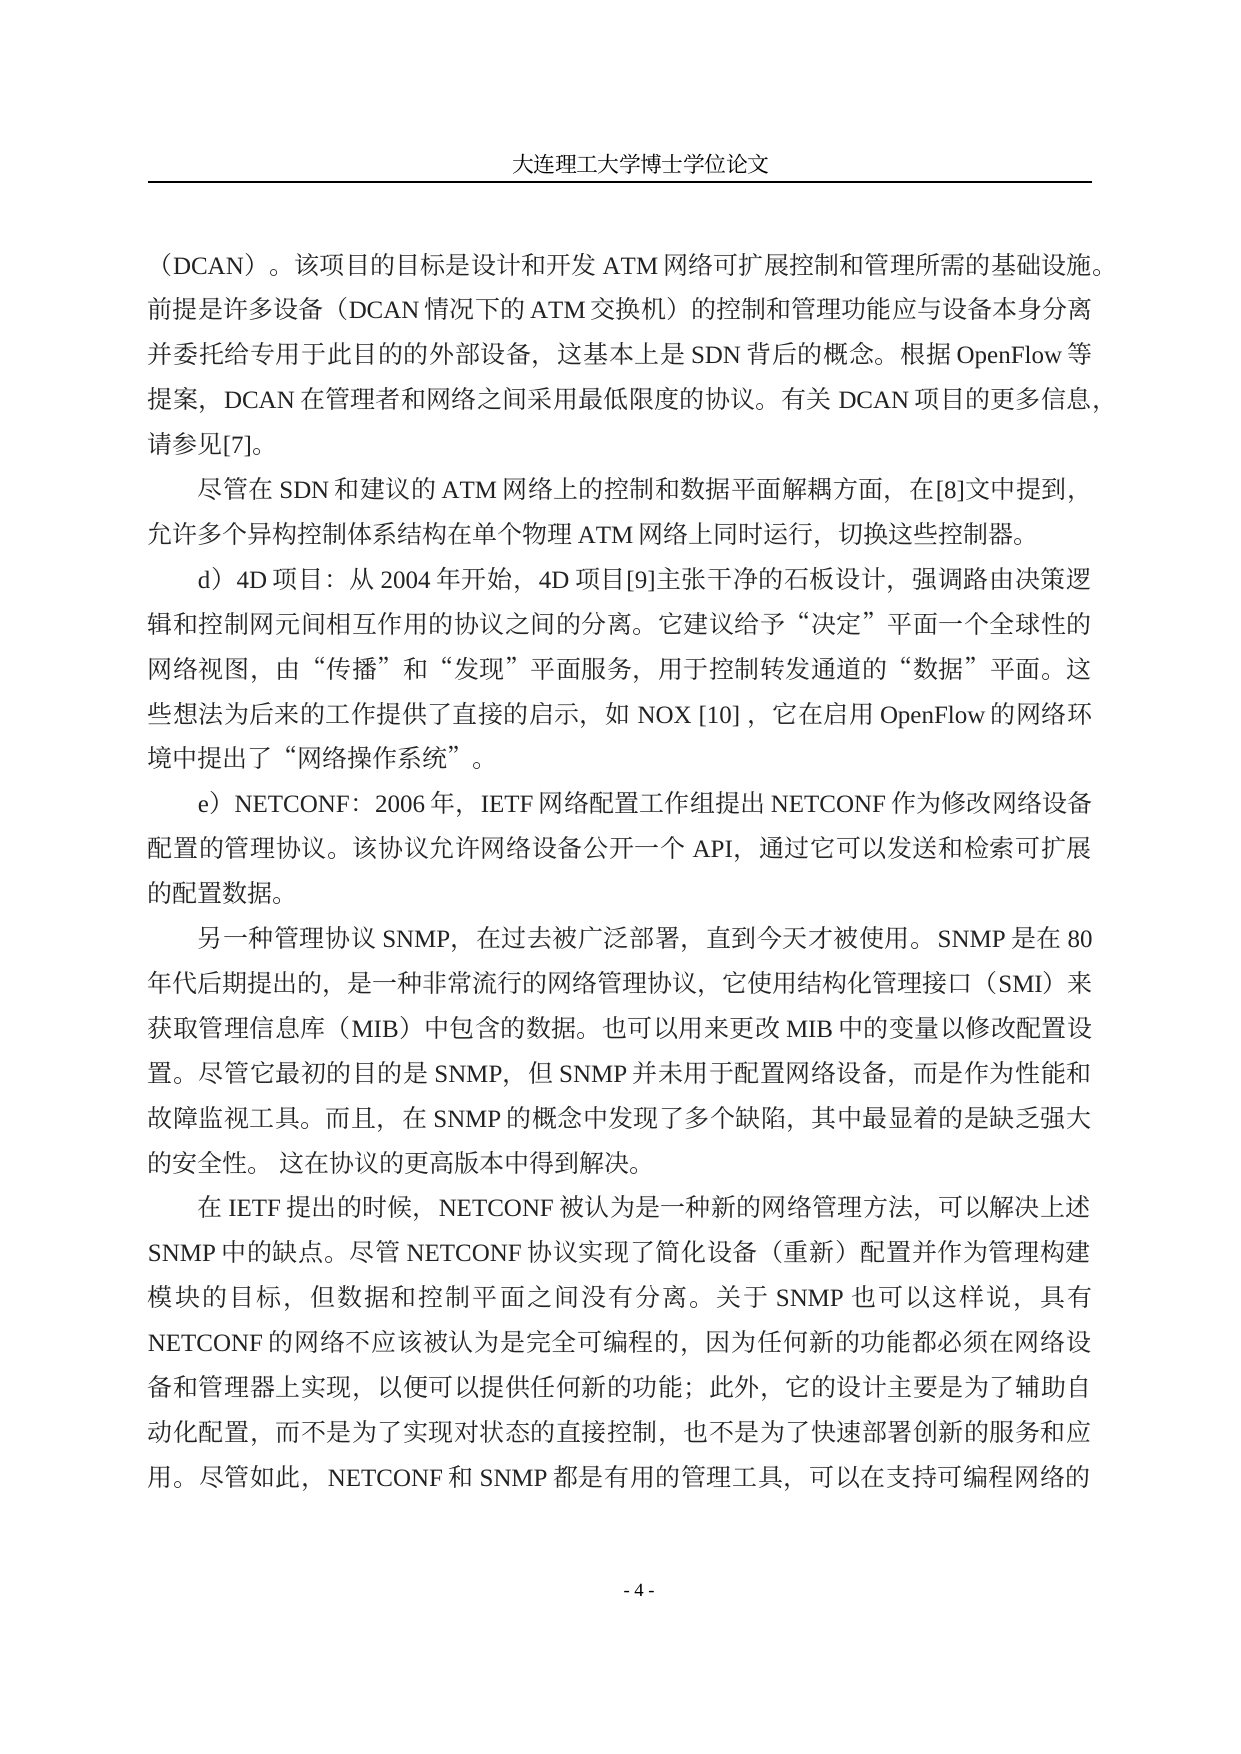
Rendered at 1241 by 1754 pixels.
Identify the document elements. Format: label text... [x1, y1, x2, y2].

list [148, 245, 1092, 461]
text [148, 1188, 1092, 1493]
text d）4D项目：从2004年开始，4D项目[9]主张干净的石板设计，强调路由决策逻辑和控制网元间相互作用的协议之间的分离。它建议给予“决定”平面一个全球性的网络视图，由“传播”和“发现”平面服务，用于控制转发通道的“数据”平面。这些想法为后来的工作提供了直接的启示，如NOX [10] ，它在启用OpenFlow的网络环境中提出了“网络操作系统”。 [148, 559, 1092, 775]
text 尽管在SDN和建议的ATM网络上的控制和数据平面解耦方面，在[8]文中提到，允许多个异构控制体系结构在单个物理ATM网络上同时运行，切换这些控制器。 [148, 470, 1092, 551]
text e）NETCONF：2006年，IETF网络配置工作组提出NETCONF作为修改网络设备配置的管理协议。该协议允许网络设备公开一个API，通过它可以发送和检索可扩展的配置数据。 [148, 784, 1092, 910]
text 另一种管理协议SNMP，在过去被广泛部署，直到今天才被使用。SNMP是在80年代后期提出的，是一种非常流行的网络管理协议，它使用结构化管理接口（SMI）来获取管理信息库（MIB）中包含的数据。也可以用来更改MIB中的变量以修改配置设置。尽管它最初的目的是SNMP，但SNMP并未用于配置网络设备，而是作为性能和故障监视工具。而且，在SNMP的概念中发现了多个缺陷，其中最显着的是缺乏强大的安全性。 这在协议的更高版本中得到解决。 [148, 919, 1092, 1179]
